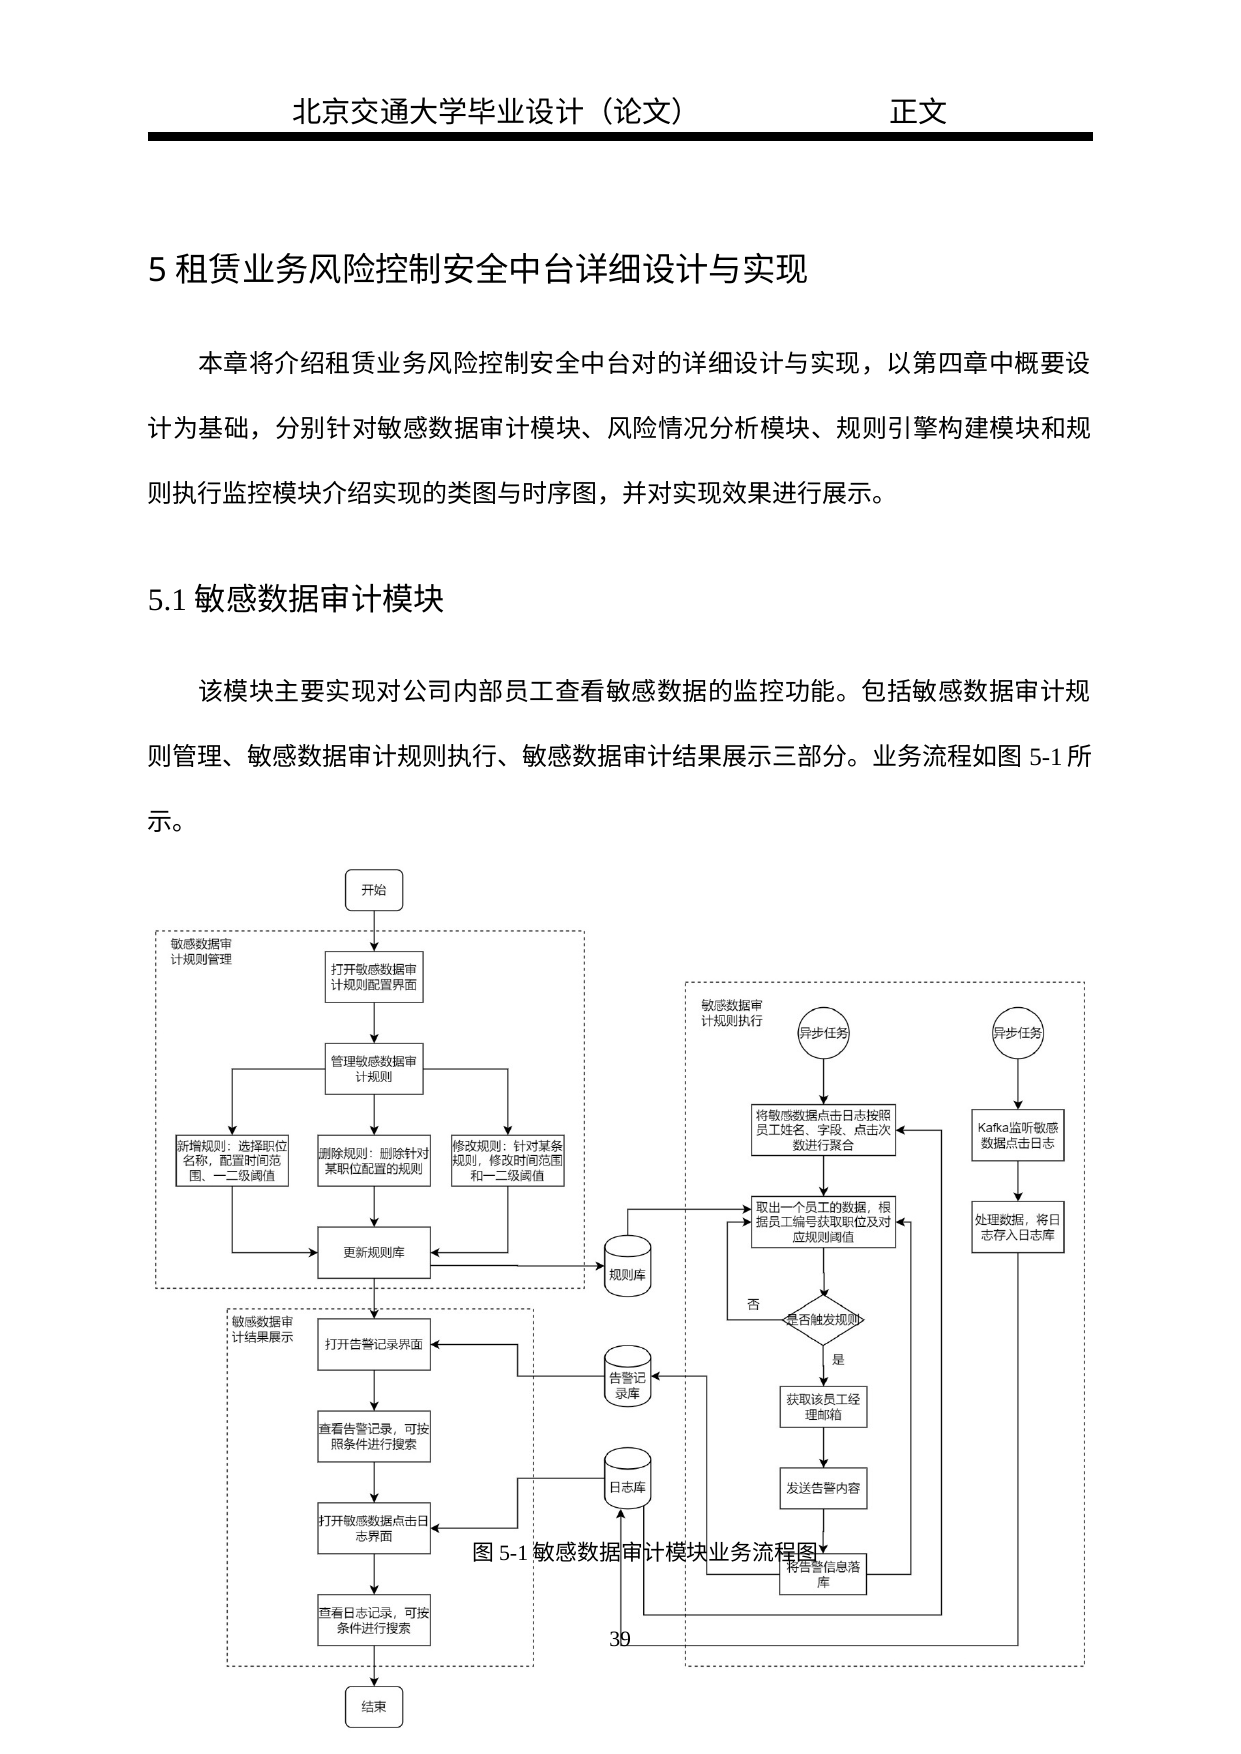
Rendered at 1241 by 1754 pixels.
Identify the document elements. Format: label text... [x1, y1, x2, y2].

text 5 租赁业务风险控制安全中台详细设计与实现 [148, 243, 1092, 291]
text 该模块主要实现对公司内部员工查看敏感数据的监控功能。包括敏感数据审计规则管理、敏感数据审计规则执行、敏感数据审计结果展示三部分。业务流程如图5-1所示。 [148, 657, 1092, 852]
text 本章将介绍租赁业务风险控制安全中台对的详细设计与实现，以第四章中概要设计为基础，分别针对敏感数据审计模块、风险情况分析模块、规则引擎构建模块和规则执行监控模块介绍实现的类图与时序图，并对实现效果进行展示。 [148, 329, 1092, 524]
text 图5-1 敏感数据审计模块业务流程图 [148, 1534, 1092, 1567]
list 5.1 敏感数据审计模块 [148, 574, 1092, 619]
picture [147, 862, 1093, 1736]
